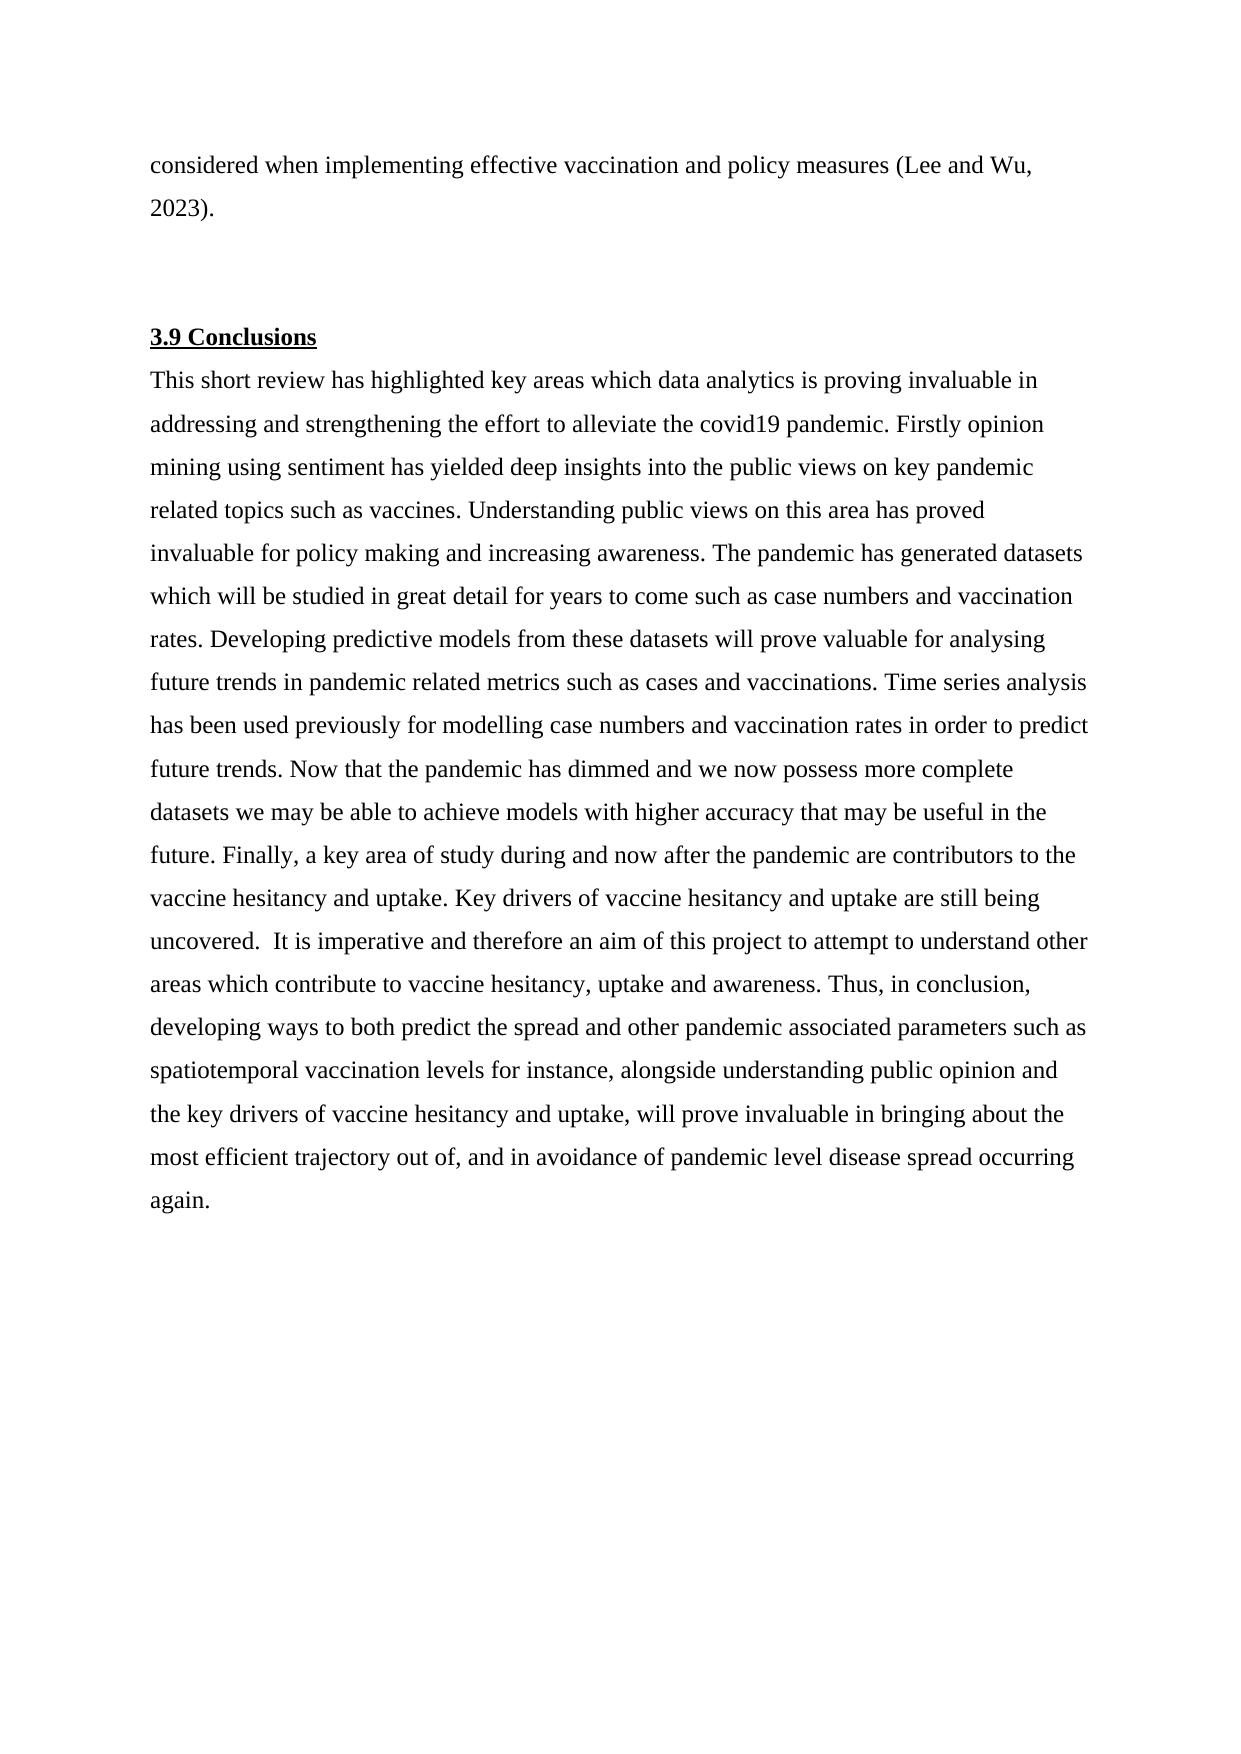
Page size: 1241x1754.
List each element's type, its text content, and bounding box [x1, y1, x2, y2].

text This short review has highlighted key areas which data analytics is proving invaluable in addressing and strengthening the effort to alleviate the covid19 pandemic. Firstly opinion mining using sentiment has yielded deep insights into the public views on key pandemic related topics such as vaccines. Understanding public views on this area has proved invaluable for policy making and increasing awareness. The pandemic has generated datasets which will be studied in great detail for years to come such as case numbers and vaccination rates. Developing predictive models from these datasets will prove valuable for analysing future trends in pandemic related metrics such as cases and vaccinations. Time series analysis has been used previously for modelling case numbers and vaccination rates in order to predict future trends. Now that the pandemic has dimmed and we now possess more complete datasets we may be able to achieve models with higher accuracy that may be useful in the future. Finally, a key area of study during and now after the pandemic are contributors to the vaccine hesitancy and uptake. Key drivers of vaccine hesitancy and uptake are still being uncovered. It is imperative and therefore an aim of this project to attempt to understand other areas which contribute to vaccine hesitancy, uptake and awareness. Thus, in conclusion, developing ways to both predict the spread and other pandemic associated parameters such as spatiotemporal vaccination levels for instance, alongside understanding public opinion and the key drivers of vaccine hesitancy and uptake, will prove invaluable in bringing about the most efficient trajectory out of, and in avoidance of pandemic level disease spread occurring again. [150, 366, 1090, 1214]
text 3.9 Conclusions [150, 322, 1090, 351]
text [150, 150, 1090, 222]
